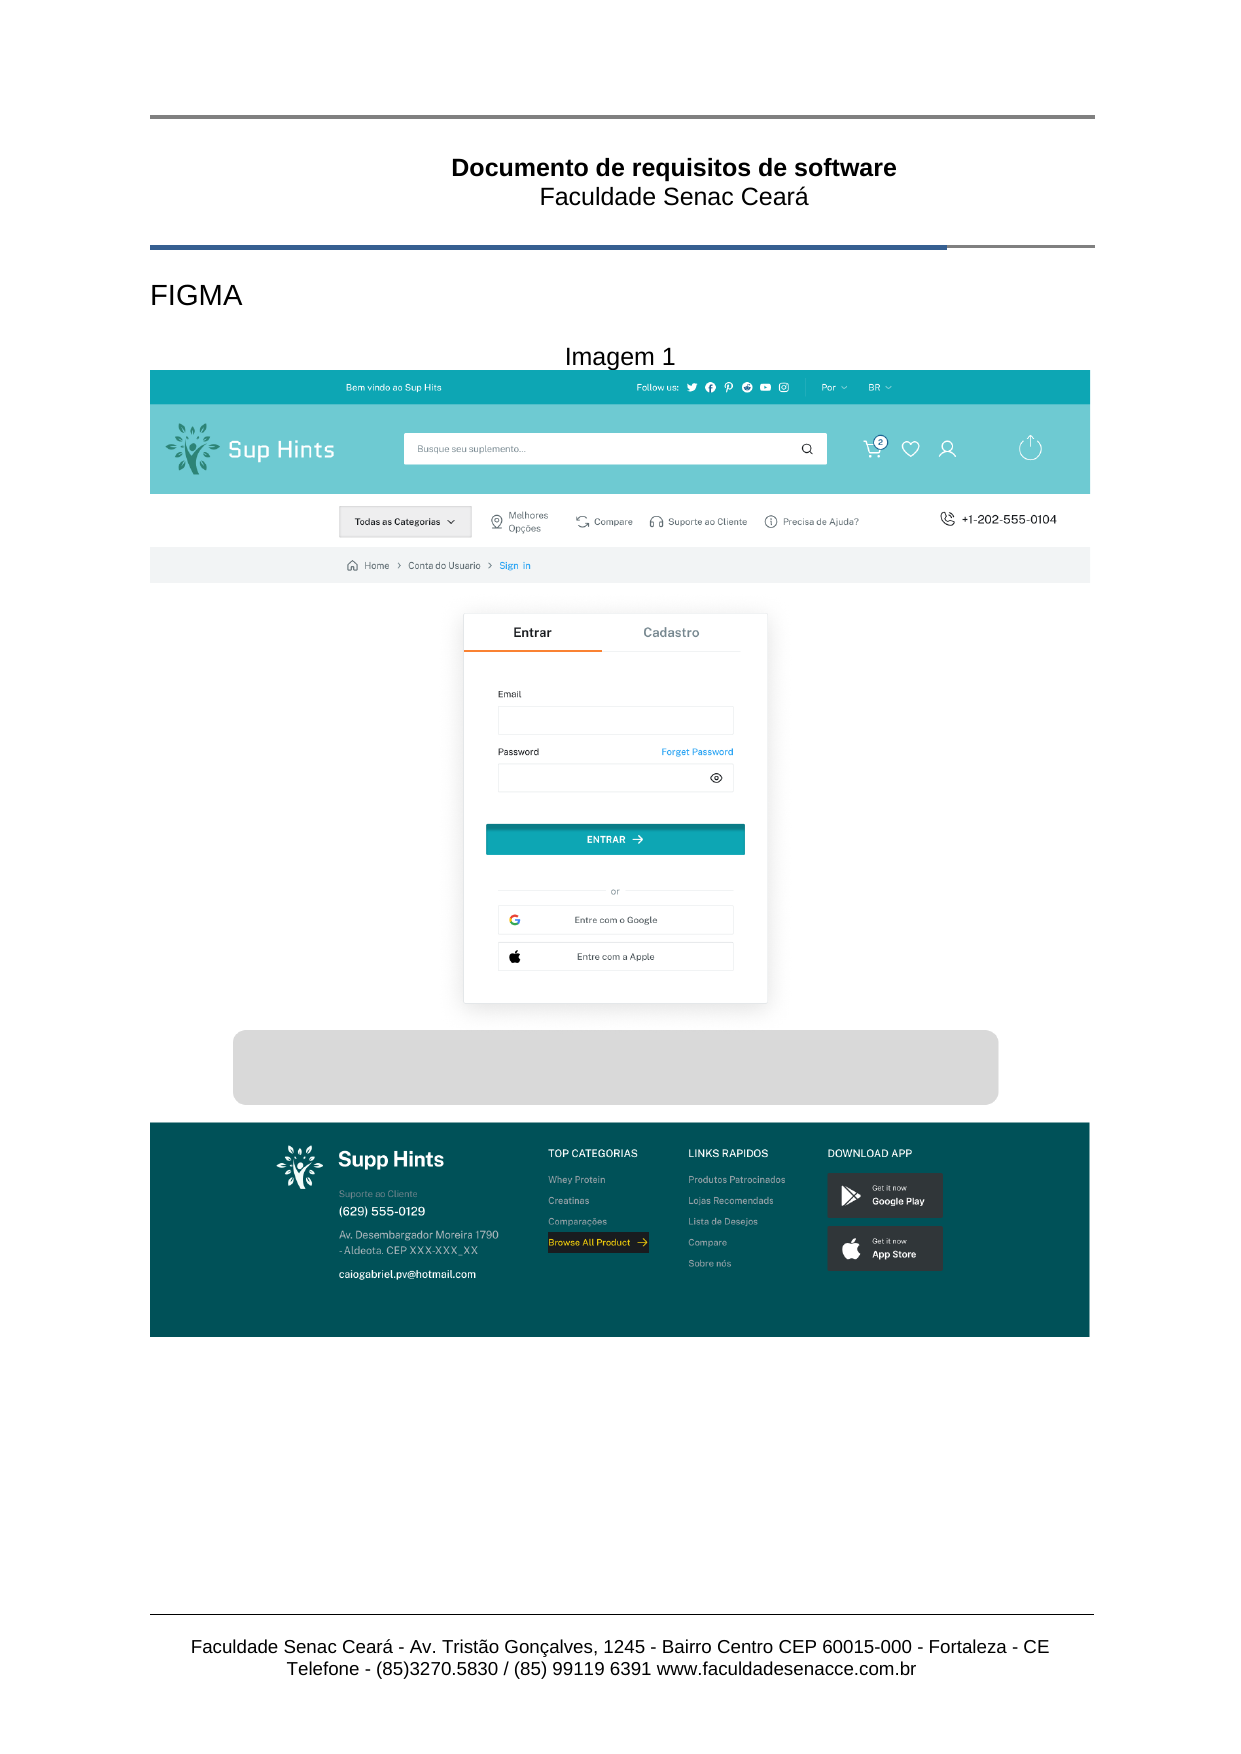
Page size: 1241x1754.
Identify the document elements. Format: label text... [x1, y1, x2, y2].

picture [150, 370, 1091, 1337]
subtitle FIGMA [150, 278, 1090, 312]
text Imagem 1 [150, 342, 1090, 370]
